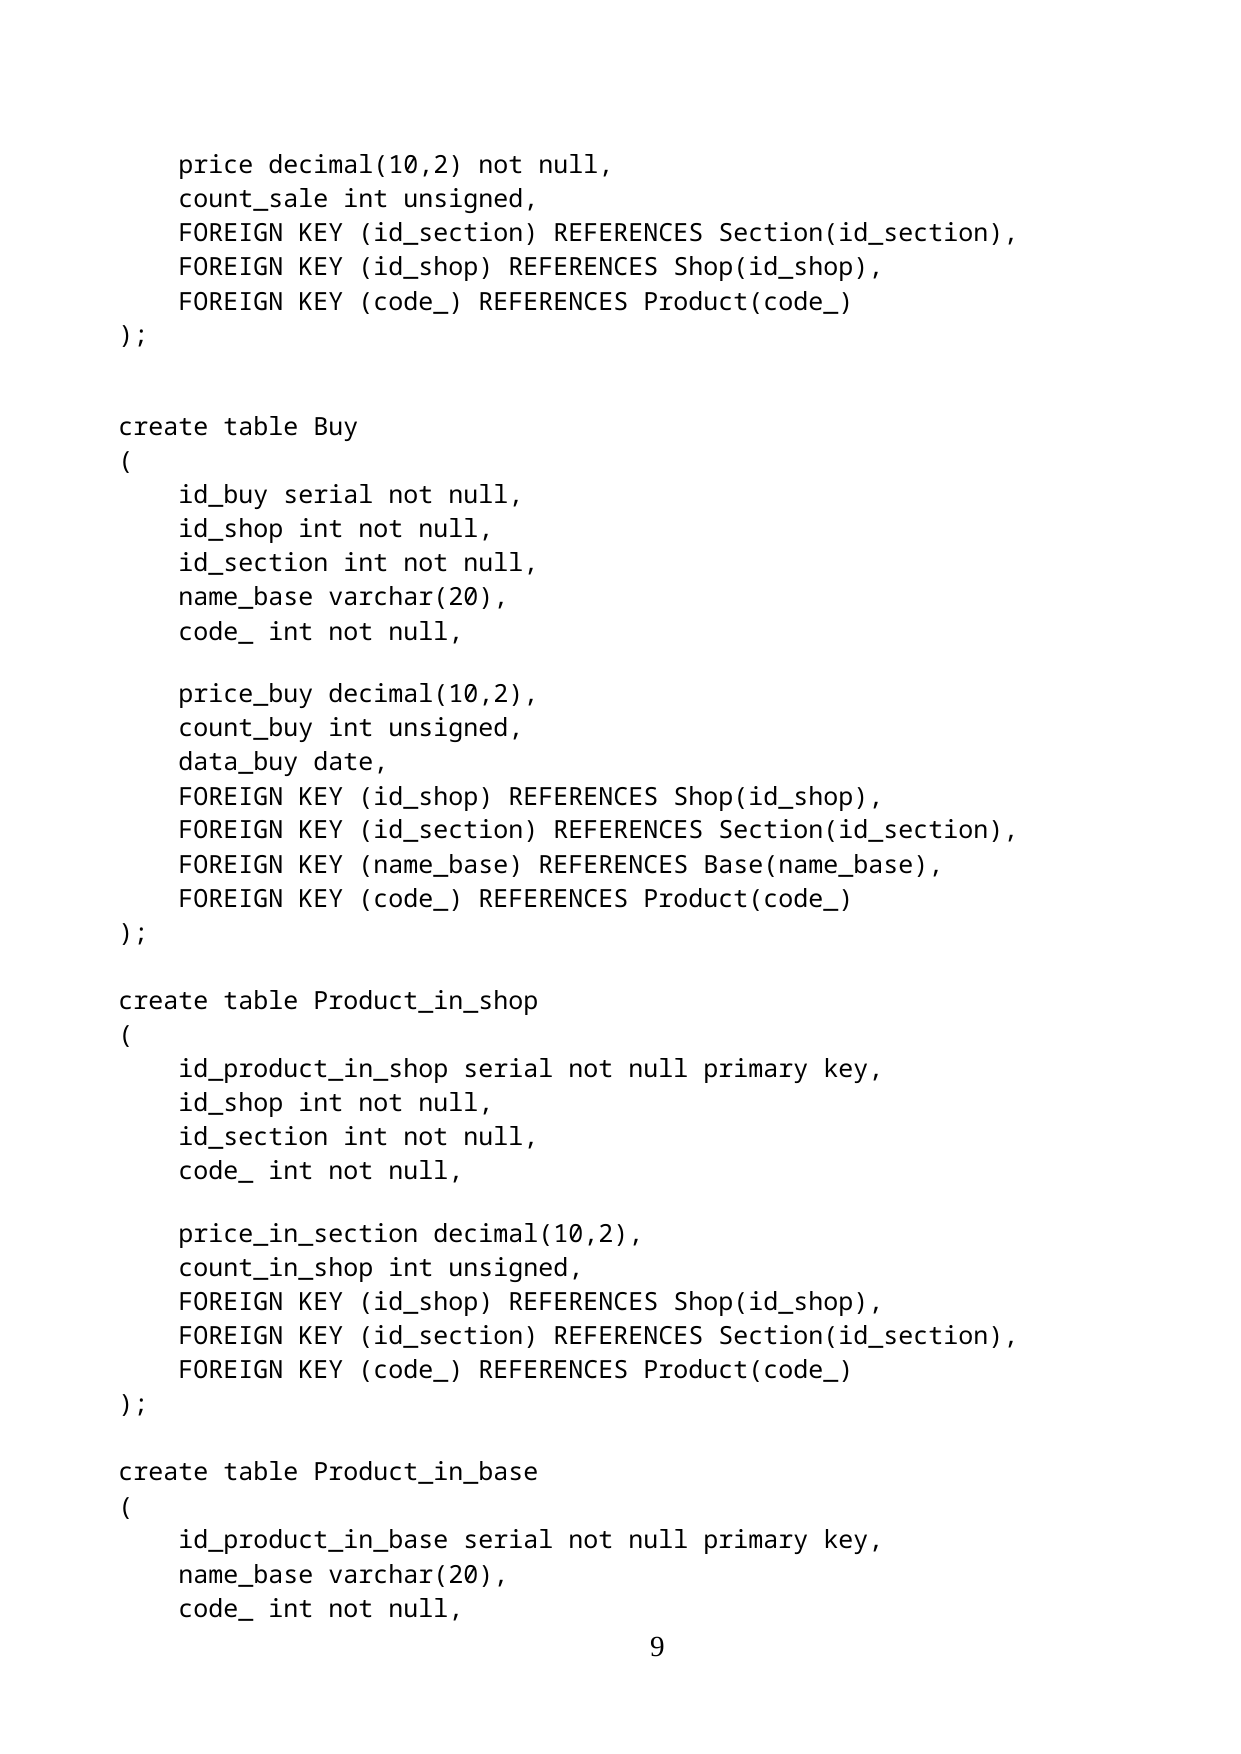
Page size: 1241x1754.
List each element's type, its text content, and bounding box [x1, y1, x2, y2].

text price_buy decimal(10,2), [118, 676, 1122, 710]
text ( [118, 1488, 1122, 1522]
text ); [118, 1386, 1122, 1420]
text id_shop int not null, [118, 1085, 1122, 1119]
text code_ int not null, [118, 1590, 1122, 1624]
text id_product_in_shop serial not null primary key, [118, 1051, 1122, 1085]
text id_product_in_base serial not null primary key, [118, 1522, 1122, 1556]
text name_base varchar(20), [118, 579, 1122, 613]
text FOREIGN KEY (id_shop) REFERENCES Shop(id_shop), [118, 1284, 1122, 1318]
text FOREIGN KEY (id_shop) REFERENCES Shop(id_shop), [118, 778, 1122, 812]
text ); [118, 317, 1122, 351]
text FOREIGN KEY (id_section) REFERENCES Section(id_section), [118, 215, 1122, 249]
text name_base varchar(20), [118, 1556, 1122, 1590]
text id_buy serial not null, [118, 477, 1122, 511]
text FOREIGN KEY (id_section) REFERENCES Section(id_section), [118, 1318, 1122, 1352]
text FOREIGN KEY (name_base) REFERENCES Base(name_base), [118, 846, 1122, 880]
text ); [118, 914, 1122, 948]
text data_buy date, [118, 744, 1122, 778]
text create table Buy [118, 409, 1122, 443]
text create table Product_in_base [118, 1454, 1122, 1488]
text id_section int not null, [118, 1119, 1122, 1153]
text FOREIGN KEY (code_) REFERENCES Product(code_) [118, 880, 1122, 914]
text count_buy int unsigned, [118, 710, 1122, 744]
text FOREIGN KEY (id_shop) REFERENCES Shop(id_shop), [118, 249, 1122, 283]
text code_ int not null, [118, 613, 1122, 647]
text FOREIGN KEY (code_) REFERENCES Product(code_) [118, 283, 1122, 317]
text id_shop int not null, [118, 511, 1122, 545]
text FOREIGN KEY (id_section) REFERENCES Section(id_section), [118, 812, 1122, 846]
text ( [118, 443, 1122, 477]
text count_sale int unsigned, [118, 181, 1122, 215]
text price_in_section decimal(10,2), [118, 1216, 1122, 1250]
text price decimal(10,2) not null, [118, 147, 1122, 181]
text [118, 1352, 1122, 1386]
text create table Product_in_shop [118, 982, 1122, 1017]
text count_in_shop int unsigned, [118, 1250, 1122, 1284]
text code_ int not null, [118, 1153, 1122, 1187]
text ( [118, 1017, 1122, 1051]
text id_section int not null, [118, 545, 1122, 579]
